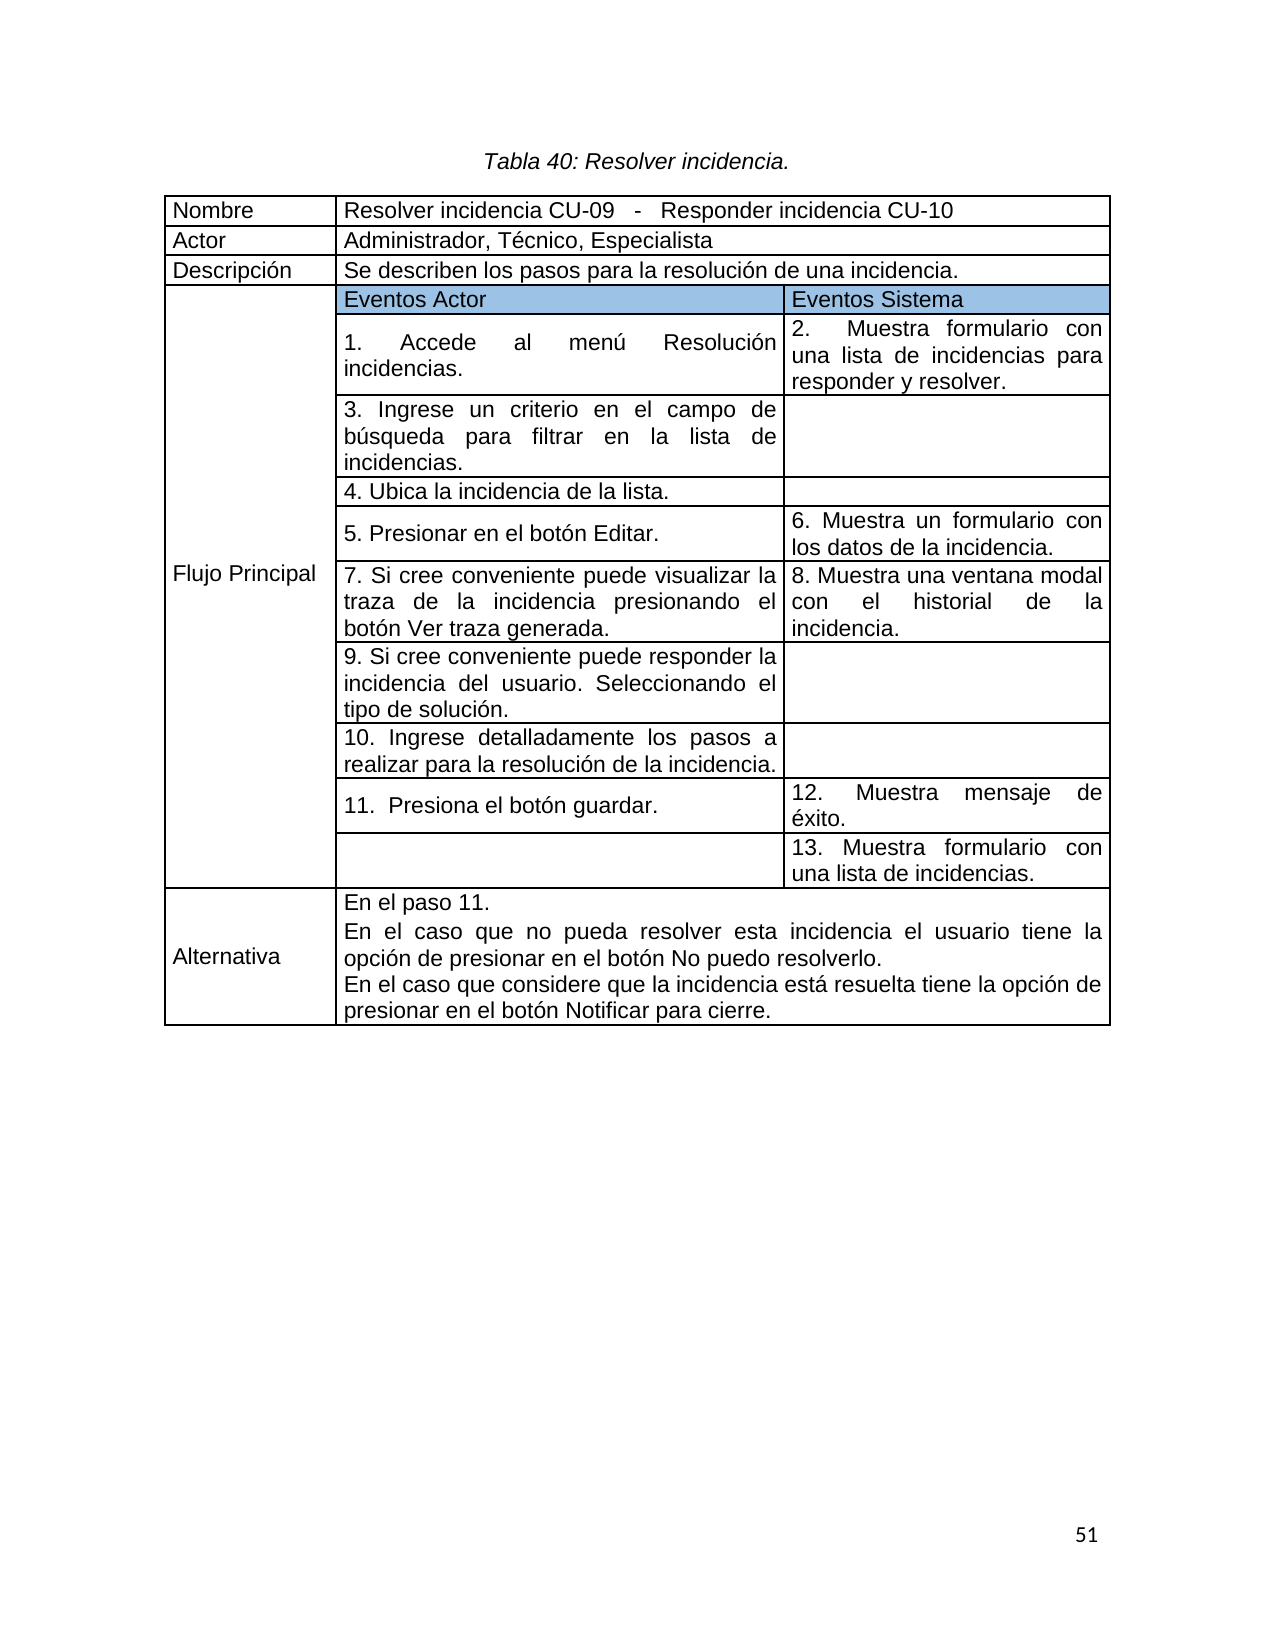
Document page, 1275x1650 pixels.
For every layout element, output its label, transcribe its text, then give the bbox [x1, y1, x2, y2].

table_cell 5. Presionar en el botón Editar. [337, 507, 783, 560]
table_cell 3. Ingrese un criterio en el campo de búsqueda para filtrar en la lista de incidencias. [337, 396, 783, 476]
table_cell 1. Accede al menú Resolución incidencias. [337, 315, 783, 394]
table_cell 6. Muestra un formulario con los datos de la incidencia. [785, 507, 1109, 560]
table_cell 11. Presiona el botón guardar. [337, 779, 783, 832]
table_cell [785, 396, 1109, 476]
table_cell Administrador, Técnico, Especialista [337, 227, 1109, 254]
table_cell [785, 724, 1109, 777]
table_cell Flujo Principal [166, 286, 335, 887]
table_cell 12. Muestra mensaje de éxito. [785, 779, 1109, 832]
table_cell 13. Muestra formulario con una lista de incidencias. [785, 834, 1109, 887]
table_cell Eventos Actor [337, 286, 783, 313]
table_cell [337, 834, 783, 887]
table_cell 10. Ingrese detalladamente los pasos a realizar para la resolución de la incidencia. [337, 724, 783, 777]
table_cell 4. Ubica la incidencia de la lista. [337, 478, 783, 505]
table_cell Se describen los pasos para la resolución de una incidencia. [337, 256, 1109, 284]
table_header Resolver incidencia CU-09 - Responder incidencia CU-10 [337, 197, 1109, 224]
table_cell Alternativa [166, 889, 335, 1024]
text Tabla 40: Resolver incidencia. [177, 148, 1098, 174]
table_cell Eventos Sistema [785, 286, 1109, 313]
table_cell En el paso 11. [337, 889, 1109, 916]
table_cell 8. Muestra una ventana modal con el historial de la incidencia. [785, 562, 1109, 641]
table_cell 9. Si cree conveniente puede responder la incidencia del usuario. Seleccionando el tipo de solución. [337, 643, 783, 722]
table_header Nombre [166, 197, 335, 224]
table_cell Actor [166, 227, 335, 254]
table_cell Descripción [166, 256, 335, 284]
table_cell [785, 478, 1109, 505]
table_cell En el caso que no pueda resolver esta incidencia el usuario tiene la opción de presionar en el botón No puedo resolverlo. En el caso que considere que la incidencia está resuelta tiene la opción de presionar en el botón Notificar para cierre. [337, 916, 1109, 1024]
table_cell [785, 643, 1109, 722]
table_cell 2. Muestra formulario con una lista de incidencias para responder y resolver. [785, 315, 1109, 394]
table_cell 7. Si cree conveniente puede visualizar la traza de la incidencia presionando el botón Ver traza generada. [337, 562, 783, 641]
